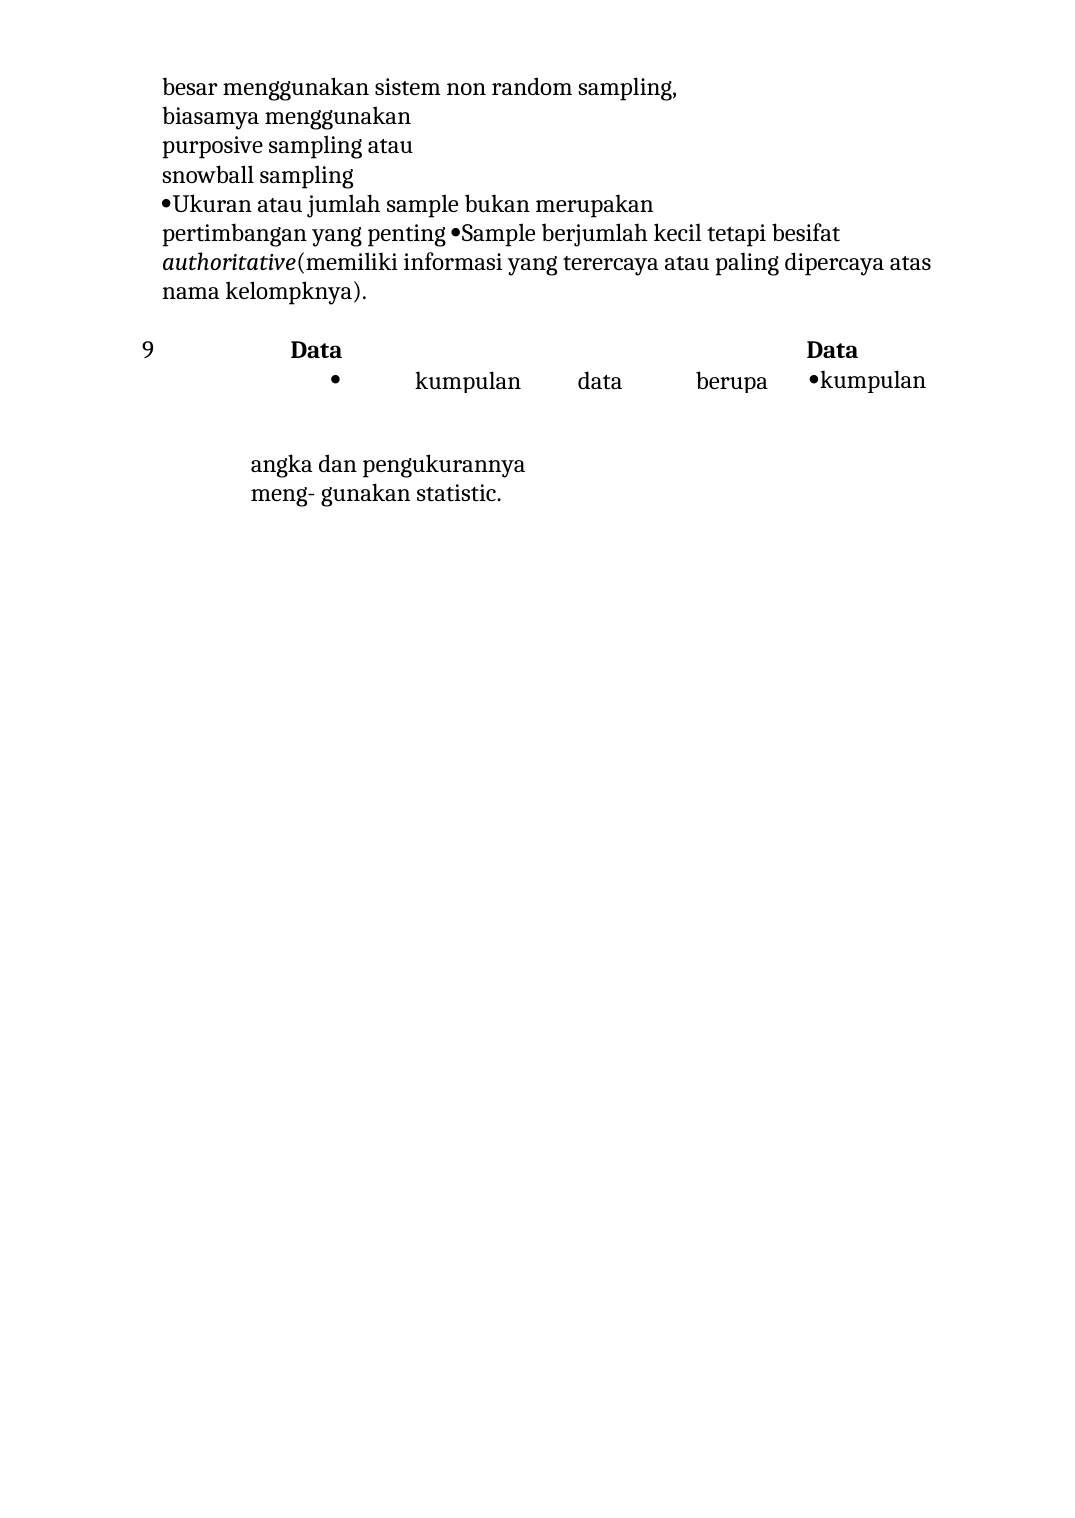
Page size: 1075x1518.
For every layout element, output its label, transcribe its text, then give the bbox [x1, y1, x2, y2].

table_cell kumpulan [402, 363, 534, 393]
table_header Data [271, 337, 534, 363]
table_header berupa [666, 337, 797, 393]
table_cell  [271, 363, 402, 393]
table_cell kumpulan data lebih pada [798, 363, 929, 393]
text angka dan pengukurannya meng- gunakan statistic. [251, 449, 570, 508]
table_header Data [798, 337, 929, 363]
table_header data [534, 337, 666, 393]
table_header 9 [139, 337, 271, 393]
text besar menggunakan sistem non random sampling, biasamya menggunakan purposive sampling atau snowball sampling Ukuran atau jumlah sample bukan merupakan pertimbangan yang penting Sample berjumlah kecil tetapi besifat authoritative(memiliki informasi yang terercaya atau paling dipercaya atas nama kelompknya). [162, 72, 941, 306]
